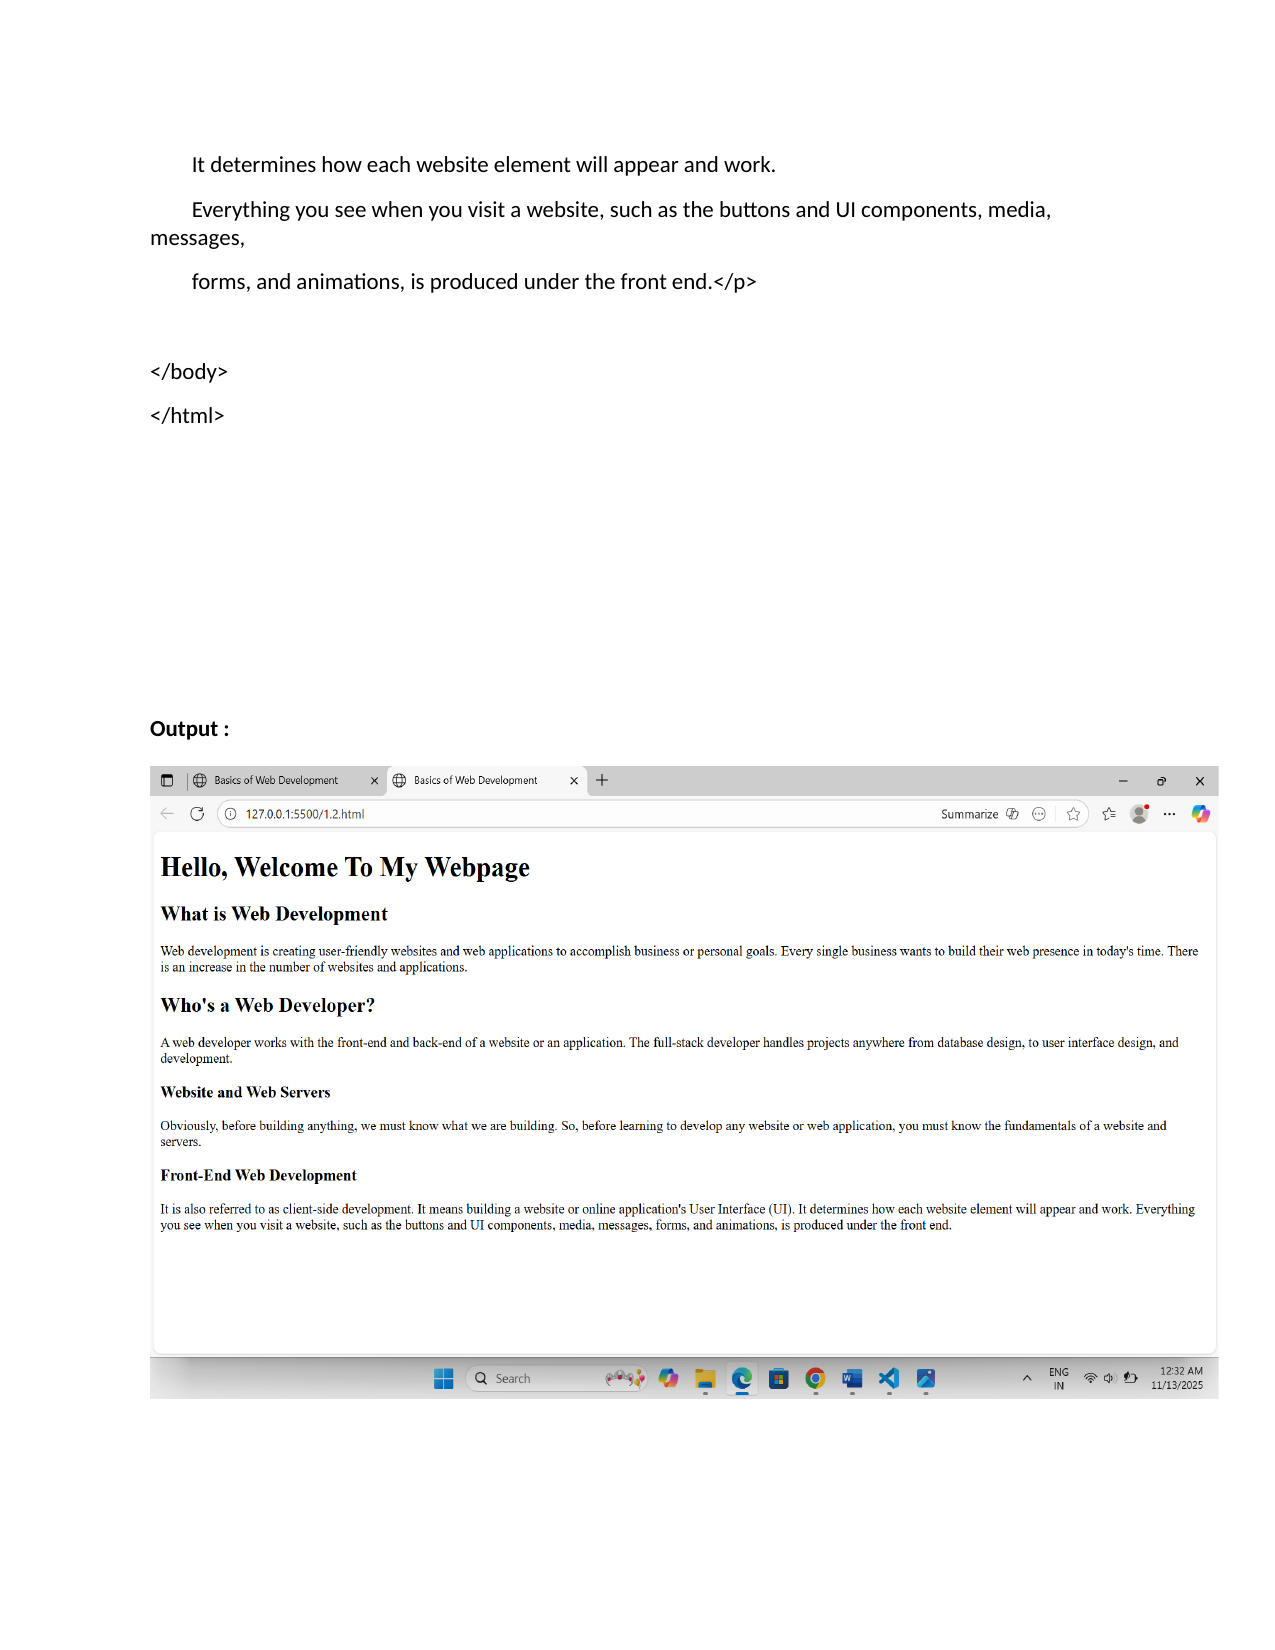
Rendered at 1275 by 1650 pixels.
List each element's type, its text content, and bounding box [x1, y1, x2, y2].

text </body> [150, 357, 1125, 385]
text Everything you see when you visit a website, such as the buttons and UI components, media, messages, [150, 195, 1125, 251]
picture [150, 766, 1219, 1399]
text </html> [150, 401, 1125, 429]
text It determines how each website element will appear and work. [150, 150, 1125, 178]
text Output : [150, 714, 1125, 742]
text forms, and animations, is produced under the front end.</p> [150, 267, 1125, 295]
